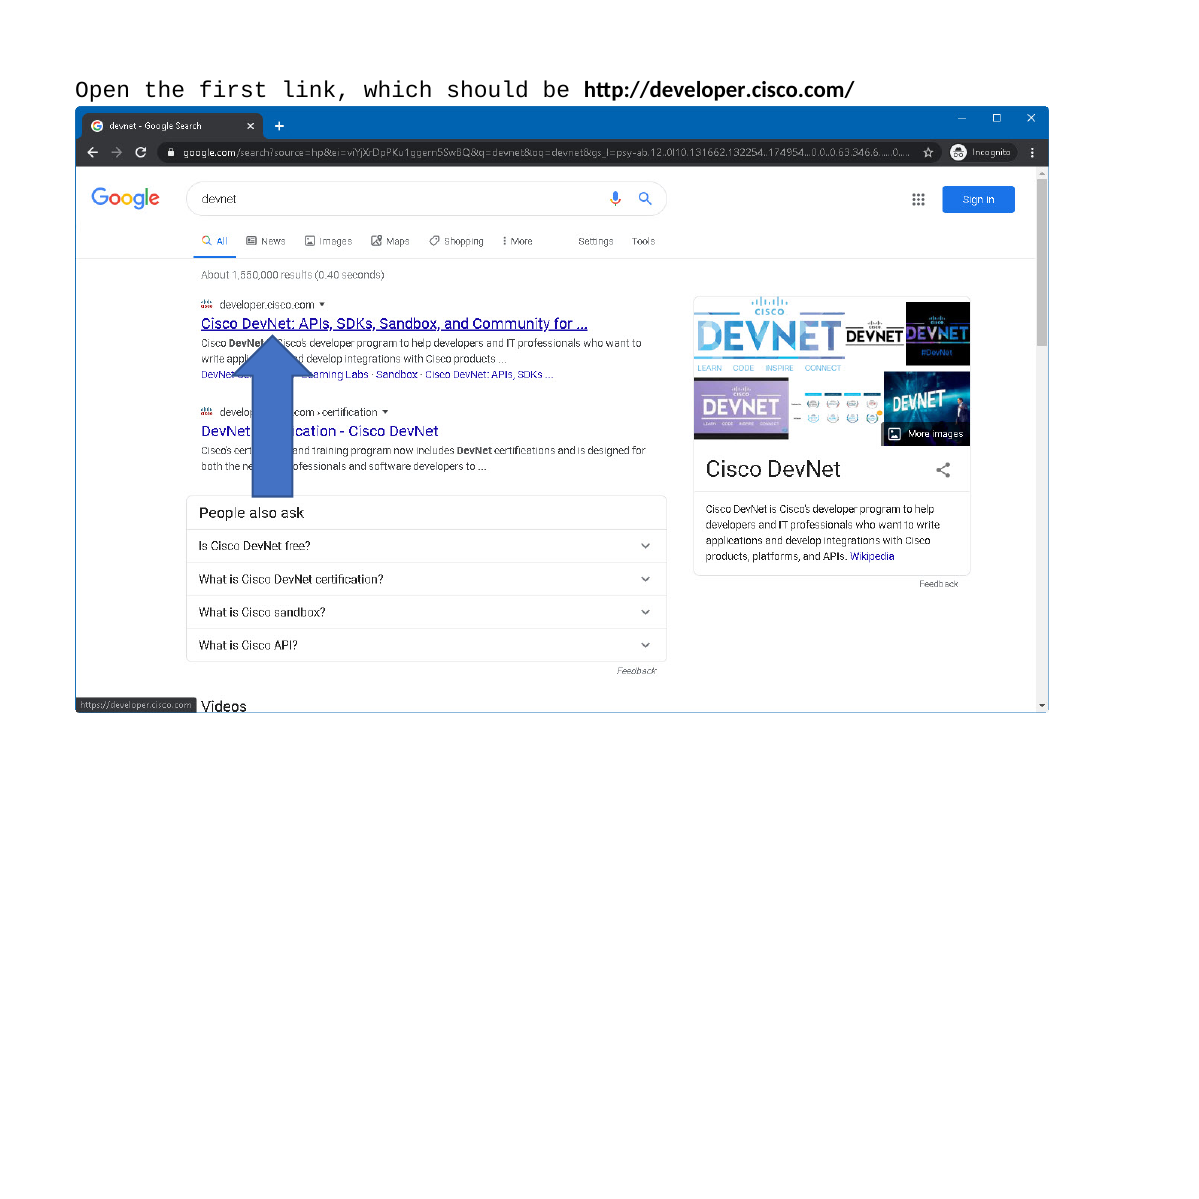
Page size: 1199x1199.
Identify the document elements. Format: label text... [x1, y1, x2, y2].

picture [75, 106, 1049, 713]
